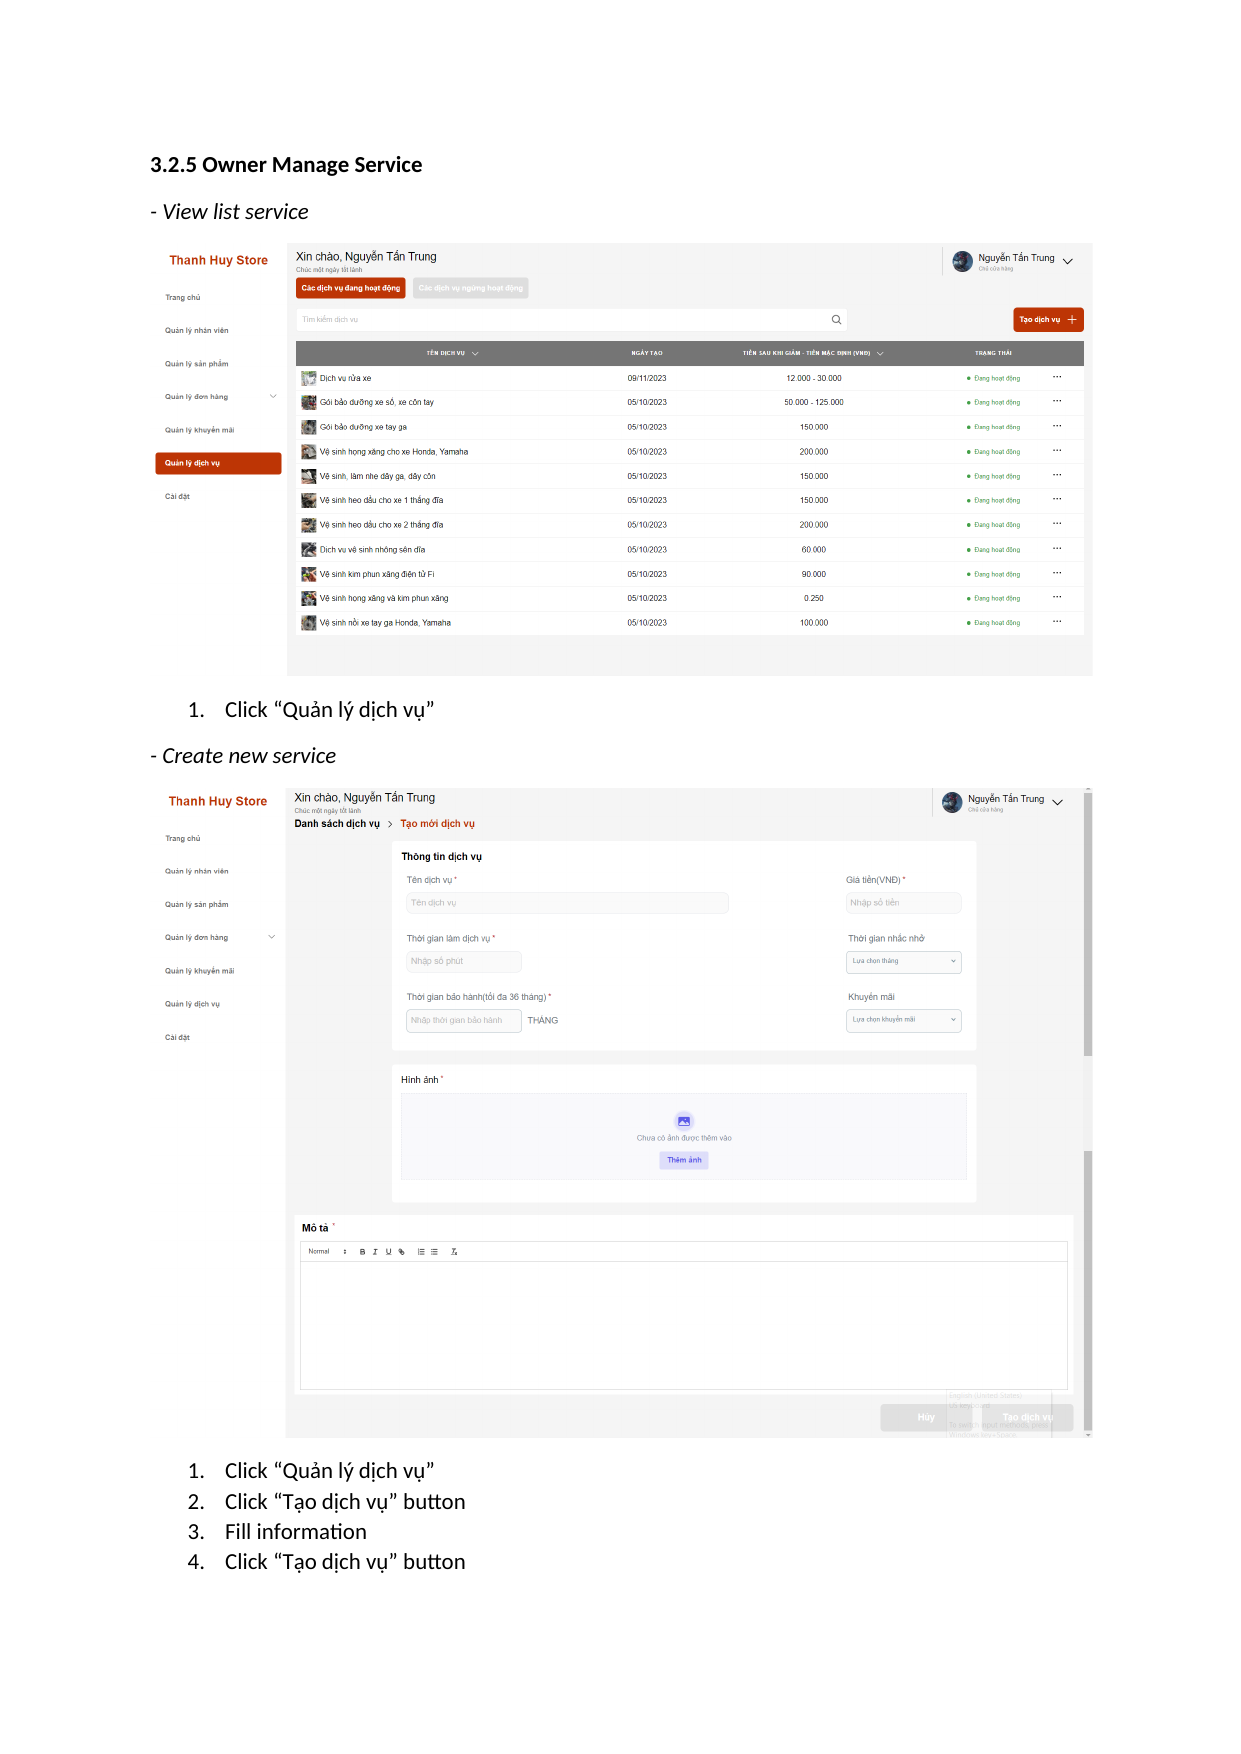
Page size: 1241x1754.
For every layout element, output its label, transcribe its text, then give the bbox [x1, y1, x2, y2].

picture [150, 243, 1093, 676]
list Click “Tạo dịch vụ” button [187, 1547, 1093, 1575]
text - View list service [150, 197, 1093, 225]
picture [150, 788, 1093, 1438]
text - Create new service [150, 742, 1093, 769]
list Click “Quản lý dịch vụ” [187, 1457, 1093, 1484]
list Click “Quản lý dịch vụ” [187, 695, 1093, 723]
list Fill information [187, 1517, 1093, 1545]
text 3.2.5 Owner Manage Service [150, 150, 1093, 178]
list Click “Tạo dịch vụ” button [187, 1487, 1093, 1515]
